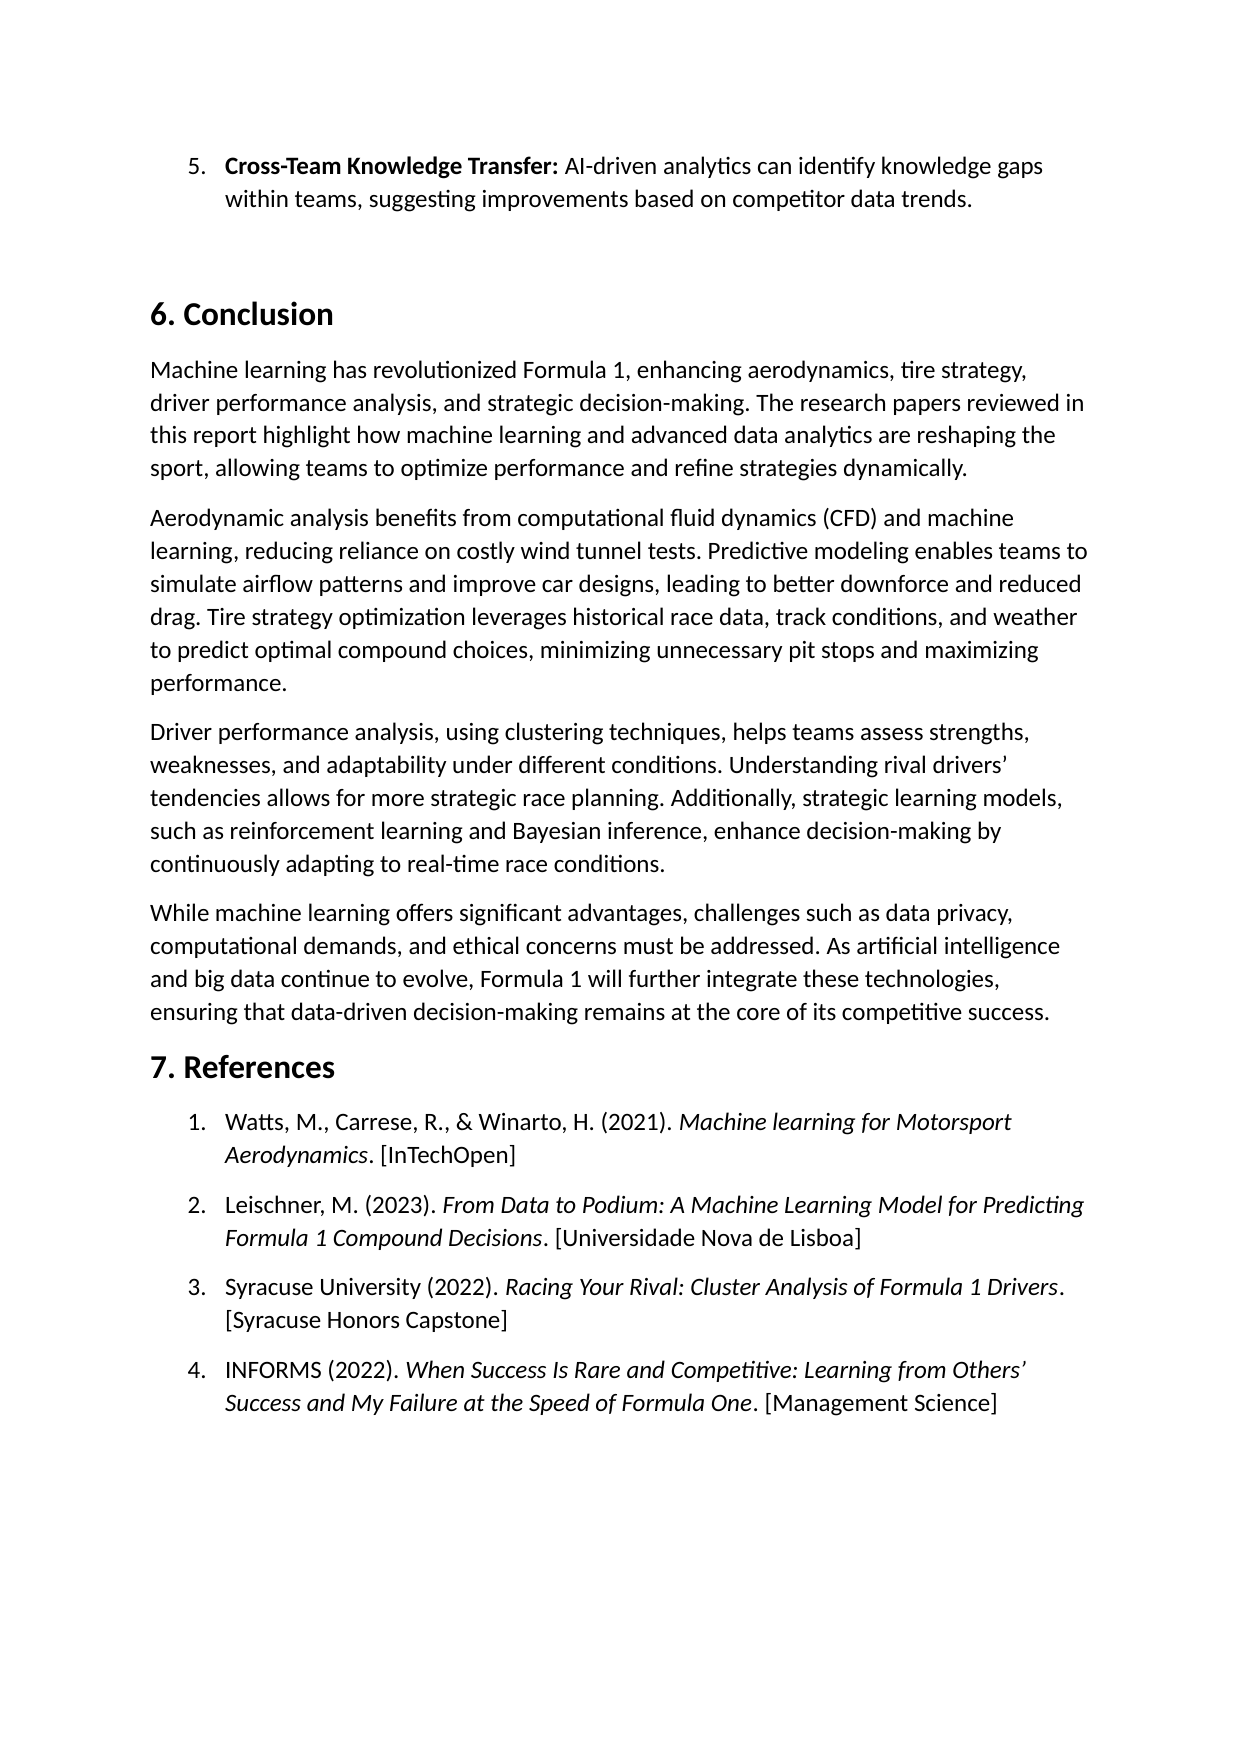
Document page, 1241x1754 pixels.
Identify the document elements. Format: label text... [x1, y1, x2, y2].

text Driver performance analysis, using clustering techniques, helps teams assess strengths, weaknesses, and adaptability under different conditions. Understanding rival drivers’ tendencies allows for more strategic race planning. Additionally, strategic learning models, such as reinforcement learning and Bayesian inference, enhance decision-making by continuously adapting to real-time race conditions. [150, 716, 1090, 878]
list Leischner, M. (2023). From Data to Podium: A Machine Learning Model for Predicting Formula 1 Compound Decisions. [Universidade Nova de Lisboa] [187, 1189, 1090, 1252]
list Cross-Team Knowledge Transfer: AI-driven analytics can identify knowledge gaps within teams, suggesting improvements based on competitor data trends. [187, 150, 1090, 213]
text 7. References [150, 1046, 1090, 1087]
list Watts, M., Carrese, R., & Winarto, H. (2021). Machine learning for Motorsport Aerodynamics. [InTechOpen] [187, 1106, 1090, 1170]
text Aerodynamic analysis benefits from computational fluid dynamics (CFD) and machine learning, reducing reliance on costly wind tunnel tests. Predictive modeling enables teams to simulate airflow patterns and improve car designs, leading to better downforce and reduced drag. Tire strategy optimization leverages historical race data, track conditions, and weather to predict optimal compound choices, minimizing unnecessary pit stops and maximizing performance. [150, 502, 1090, 697]
text 6. Conclusion [150, 293, 1090, 334]
text While machine learning offers significant advantages, challenges such as data privacy, computational demands, and ethical concerns must be addressed. As artificial intelligence and big data continue to evolve, Formula 1 will further integrate these technologies, ensuring that data-driven decision-making remains at the core of its competitive success. [150, 897, 1090, 1027]
text Machine learning has revolutionized Formula 1, enhancing aerodynamics, tire strategy, driver performance analysis, and strategic decision-making. The research papers reviewed in this report highlight how machine learning and advanced data analytics are reshaping the sport, allowing teams to optimize performance and refine strategies dynamically. [150, 354, 1090, 483]
list Syracuse University (2022). Racing Your Rival: Cluster Analysis of Formula 1 Drivers. [Syracuse Honors Capstone] [187, 1271, 1090, 1335]
list INFORMS (2022). When Success Is Rare and Competitive: Learning from Others’ Success and My Failure at the Speed of Formula One. [Management Science] [187, 1354, 1090, 1417]
